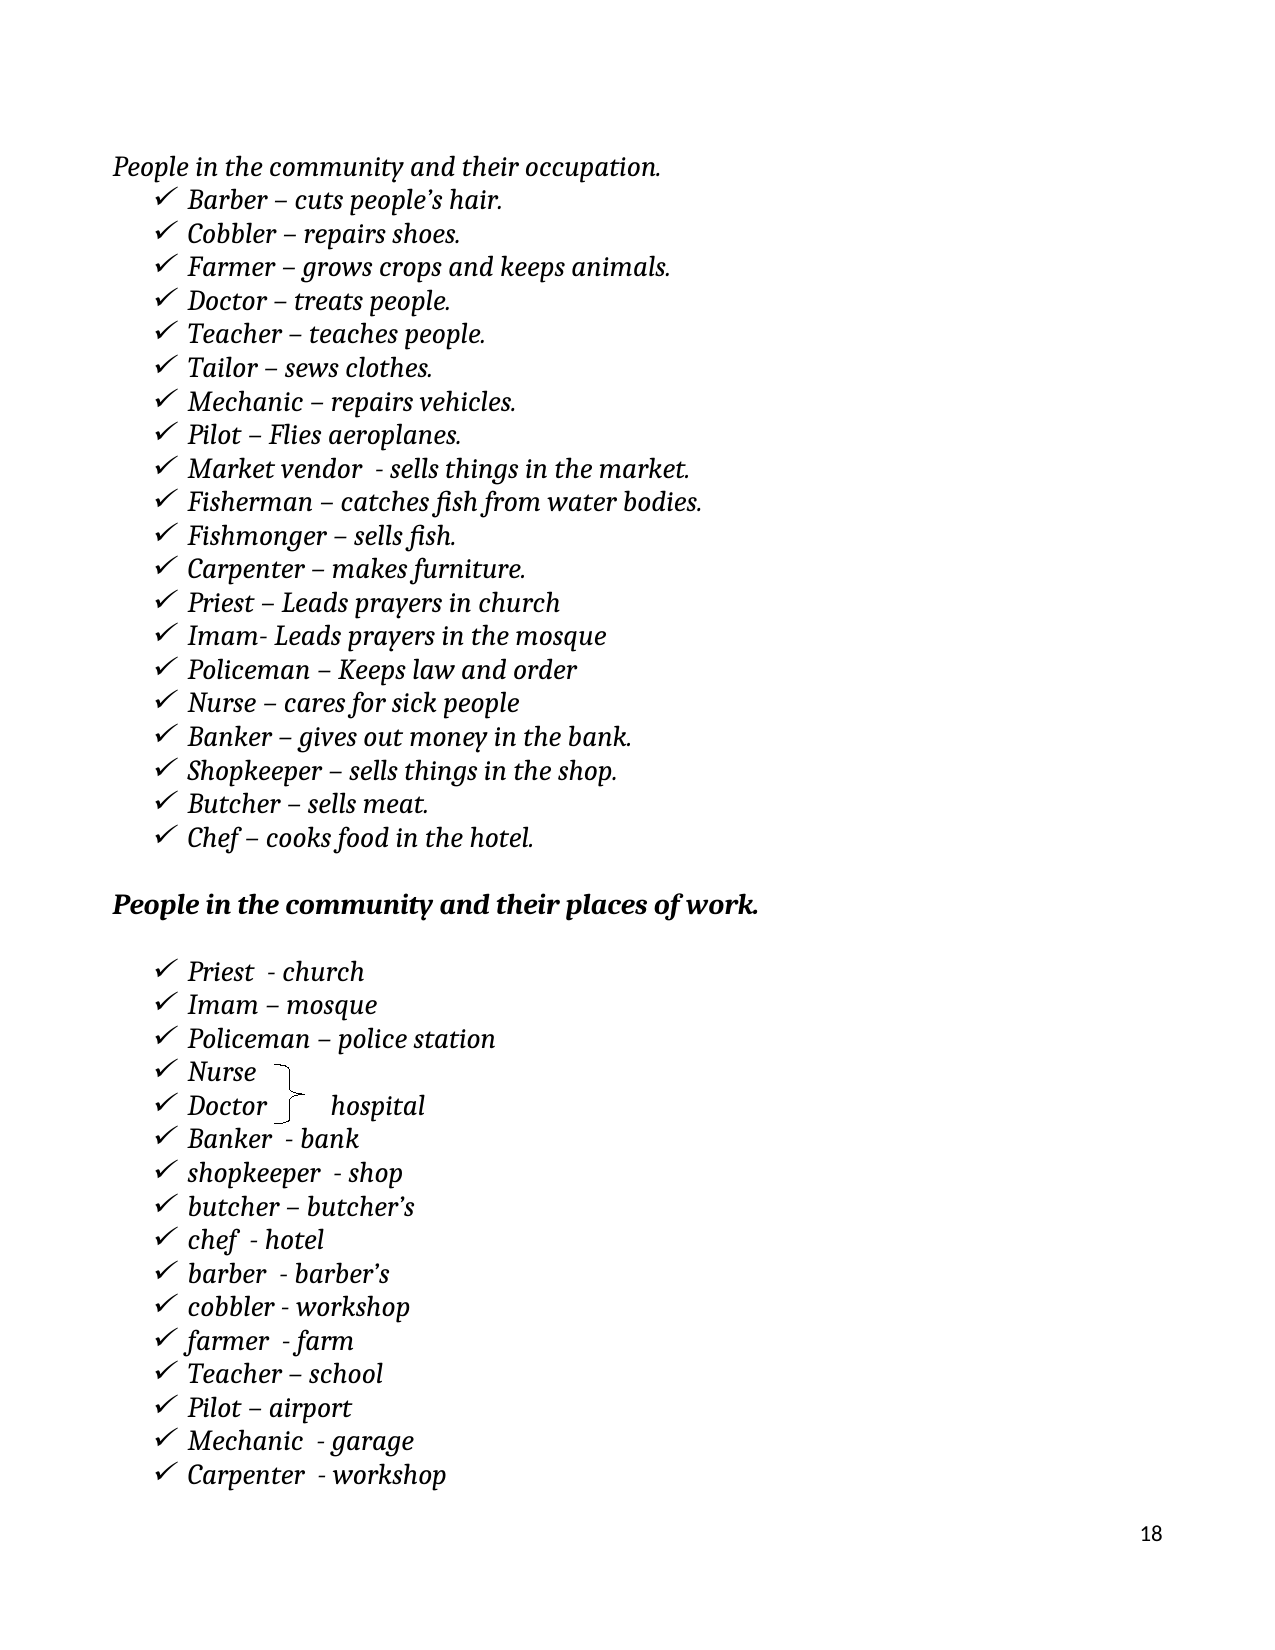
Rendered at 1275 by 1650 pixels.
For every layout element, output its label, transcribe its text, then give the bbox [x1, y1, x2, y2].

list Nurse [150, 1056, 1162, 1089]
list farmer - farm [150, 1324, 1162, 1357]
list Pilot – Flies aeroplanes. [150, 418, 1162, 452]
list Policeman – police station [150, 1022, 1162, 1056]
list Imam – mosque [150, 988, 1162, 1022]
list Doctor – treats people. [150, 284, 1162, 318]
list chef - hotel [150, 1223, 1162, 1257]
list butcher – butcher’s [150, 1190, 1162, 1223]
list Pilot – airport [150, 1391, 1162, 1424]
list Barber – cuts people’s hair. [150, 183, 1162, 217]
list Butcher – sells meat. [150, 787, 1162, 821]
list Imam- Leads prayers in the mosque [150, 619, 1162, 653]
text People in the community and their occupation. [112, 150, 1162, 183]
list barber - barber’s [150, 1257, 1162, 1290]
list Doctor hospital [150, 1089, 1162, 1123]
list Mechanic – repairs vehicles. [150, 385, 1162, 418]
list Mechanic - garage [150, 1424, 1162, 1458]
list Teacher – school [150, 1357, 1162, 1391]
list Priest – Leads prayers in church [150, 586, 1162, 619]
list Shopkeeper – sells things in the shop. [150, 754, 1162, 787]
list shopkeeper - shop [150, 1156, 1162, 1190]
list Banker – gives out money in the bank. [150, 720, 1162, 754]
list Banker - bank [150, 1123, 1162, 1156]
list Farmer – grows crops and keeps animals. [150, 251, 1162, 284]
list Nurse – cares for sick people [150, 687, 1162, 720]
list Carpenter – makes furniture. [150, 552, 1162, 586]
list Chef – cooks food in the hotel. [150, 821, 1162, 854]
list Tailor – sews clothes. [150, 351, 1162, 385]
text People in the community and their places of work. [112, 888, 1162, 921]
list Carpenter - workshop [150, 1458, 1162, 1492]
list Fisherman – catches fish from water bodies. [150, 485, 1162, 519]
list Policeman – Keeps law and order [150, 653, 1162, 687]
list Priest - church [150, 955, 1162, 988]
list cobbler - workshop [150, 1290, 1162, 1324]
list Teacher – teaches people. [150, 318, 1162, 351]
list Fishmonger – sells fish. [150, 519, 1162, 552]
list Cobbler – repairs shoes. [150, 217, 1162, 251]
list Market vendor - sells things in the market. [150, 452, 1162, 485]
